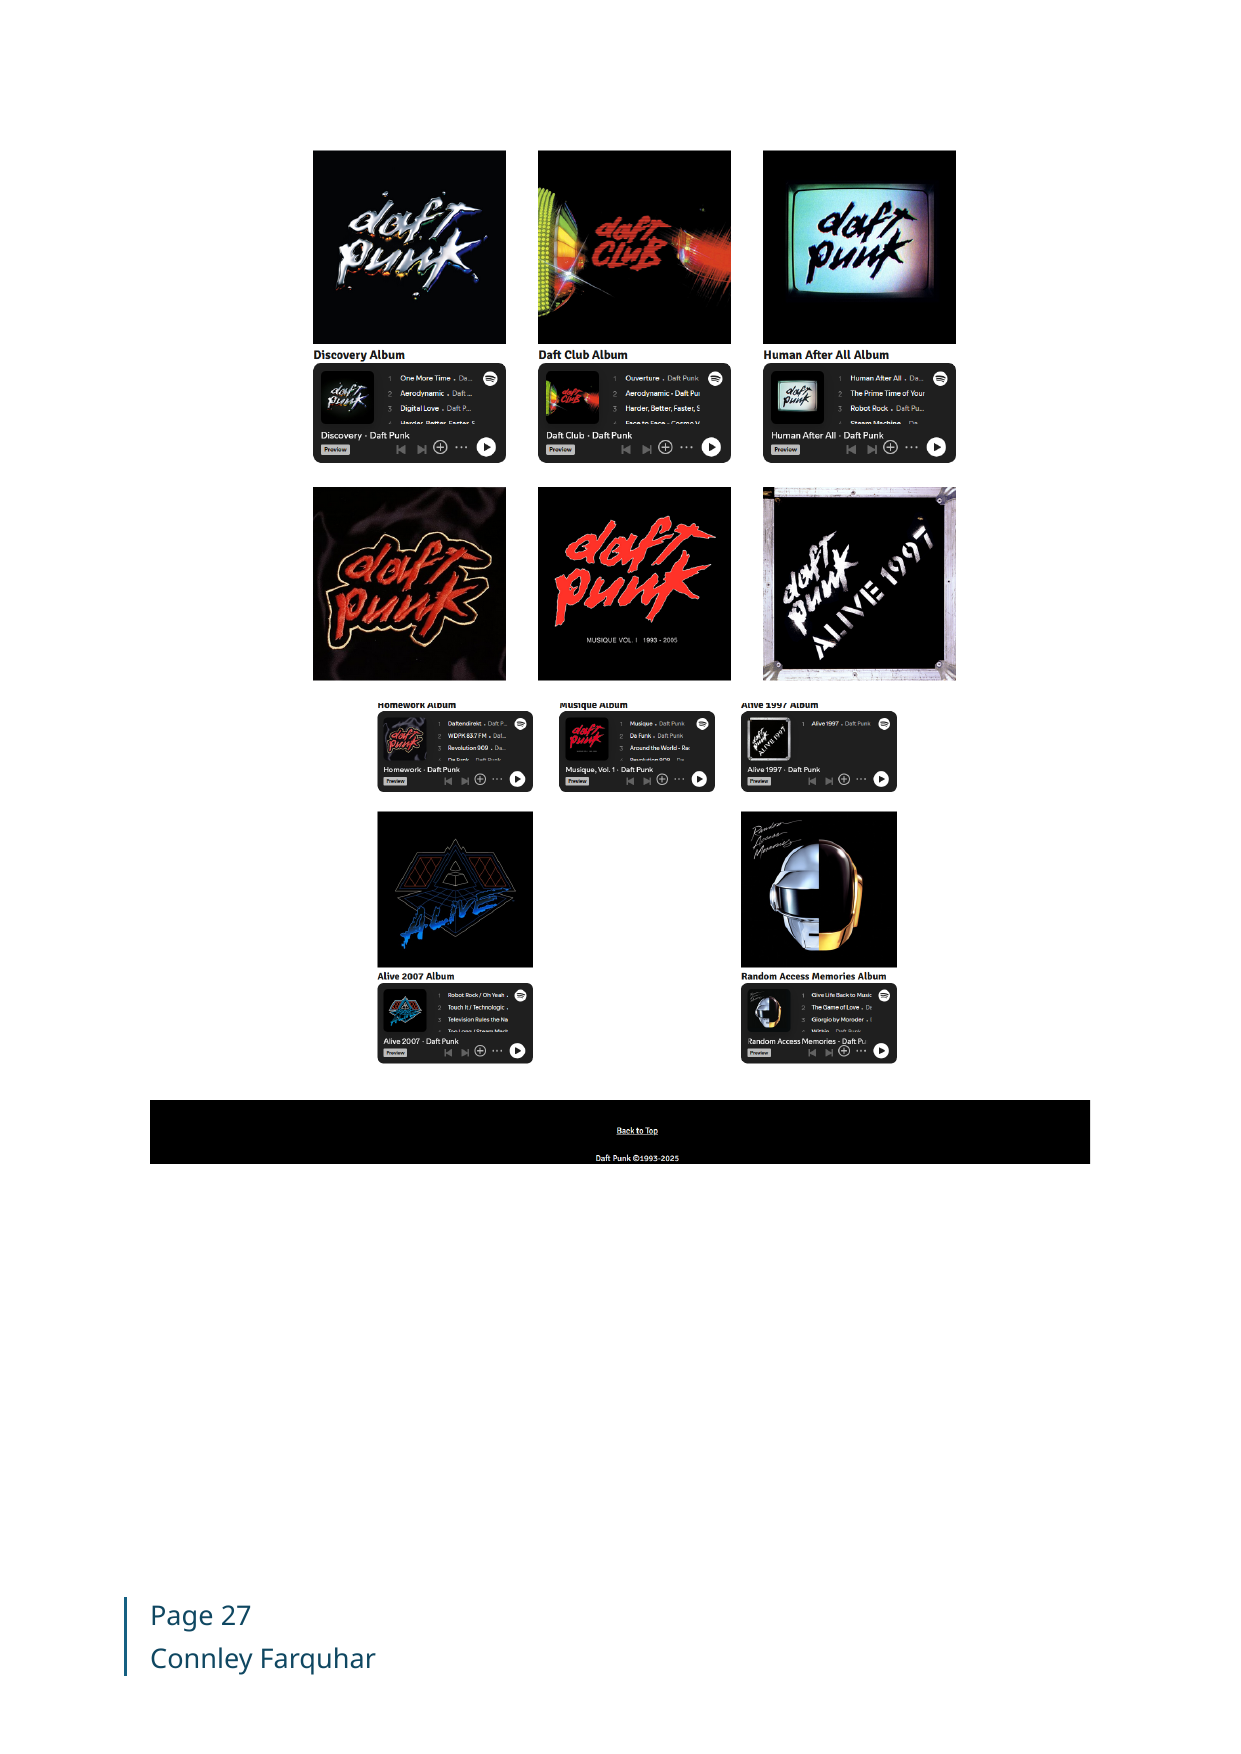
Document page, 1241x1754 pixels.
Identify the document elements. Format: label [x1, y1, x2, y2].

picture [150, 150, 1091, 682]
picture [150, 703, 1091, 1164]
